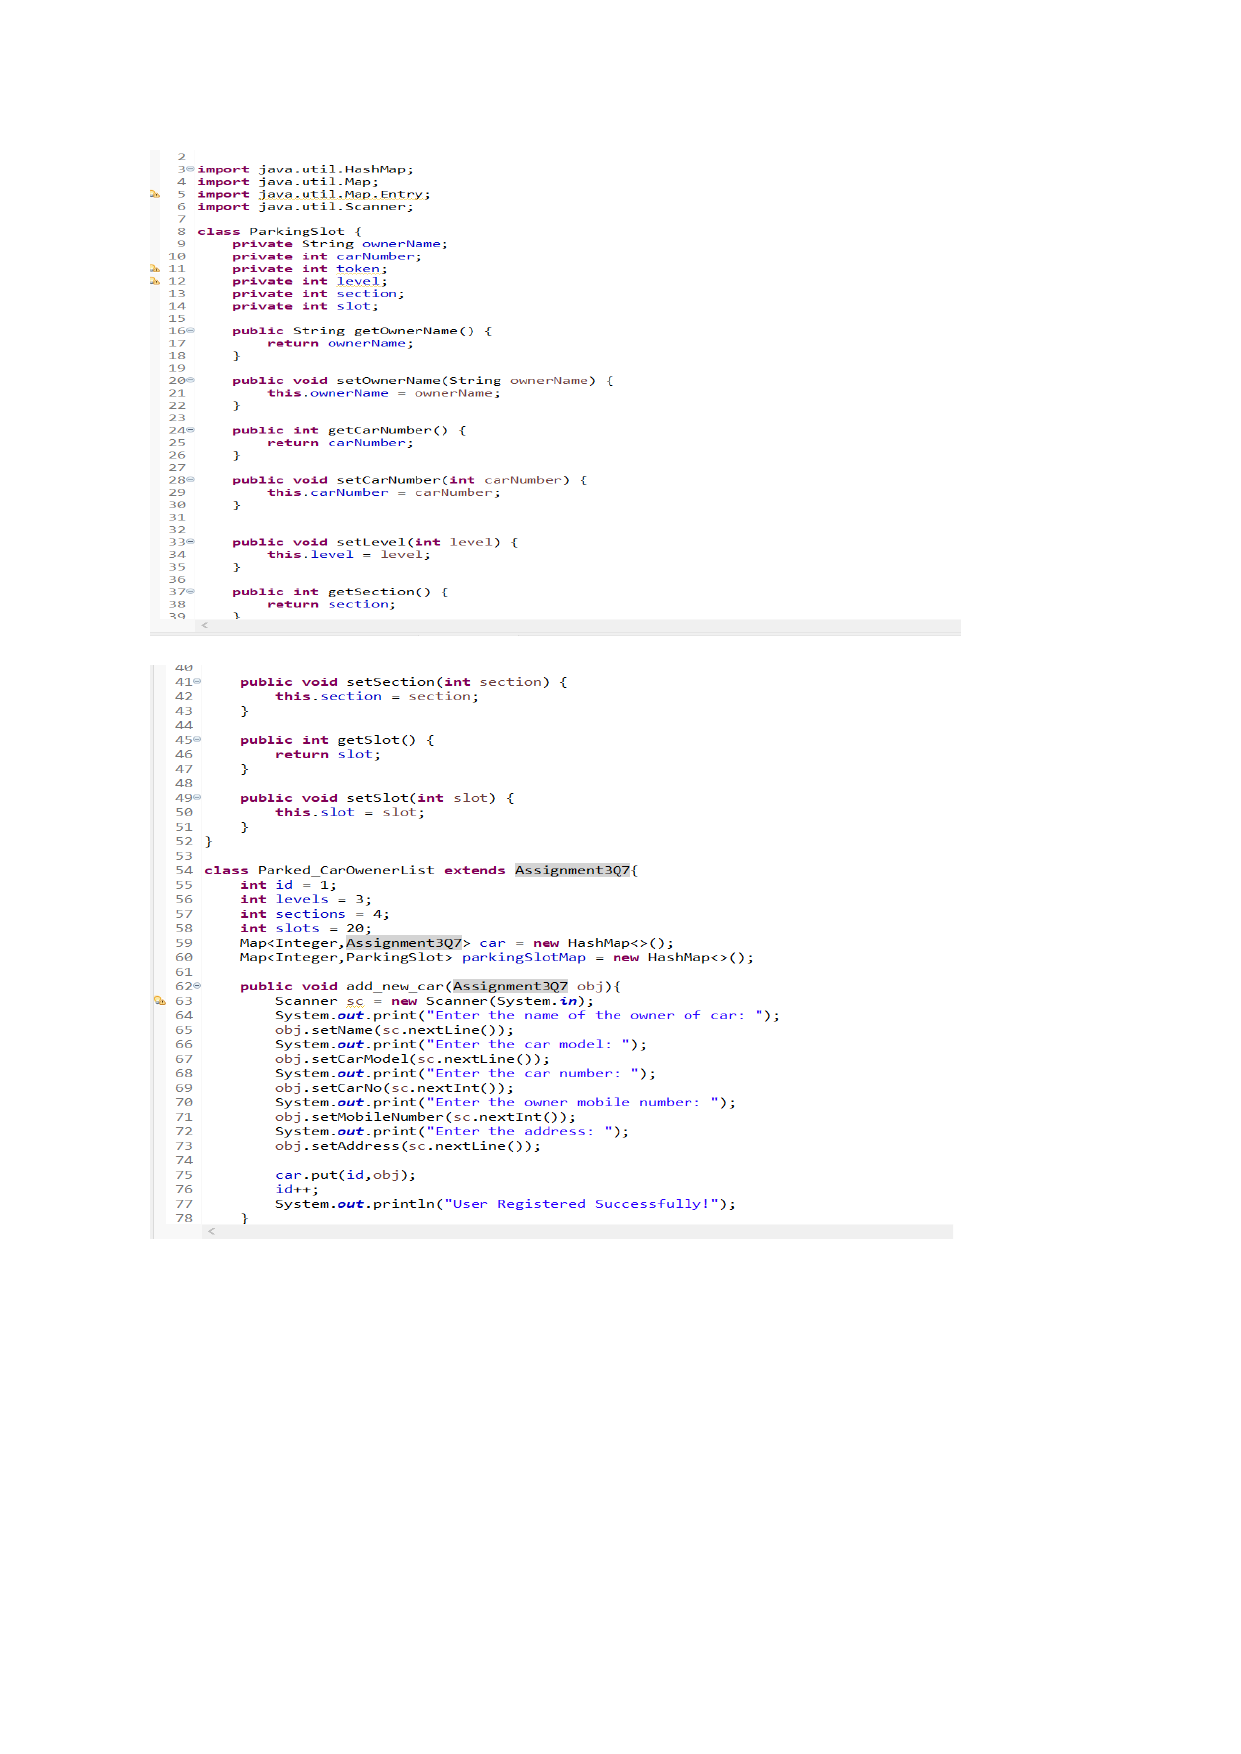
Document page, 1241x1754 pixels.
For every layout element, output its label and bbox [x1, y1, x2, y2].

picture [150, 665, 954, 1239]
picture [150, 150, 961, 636]
